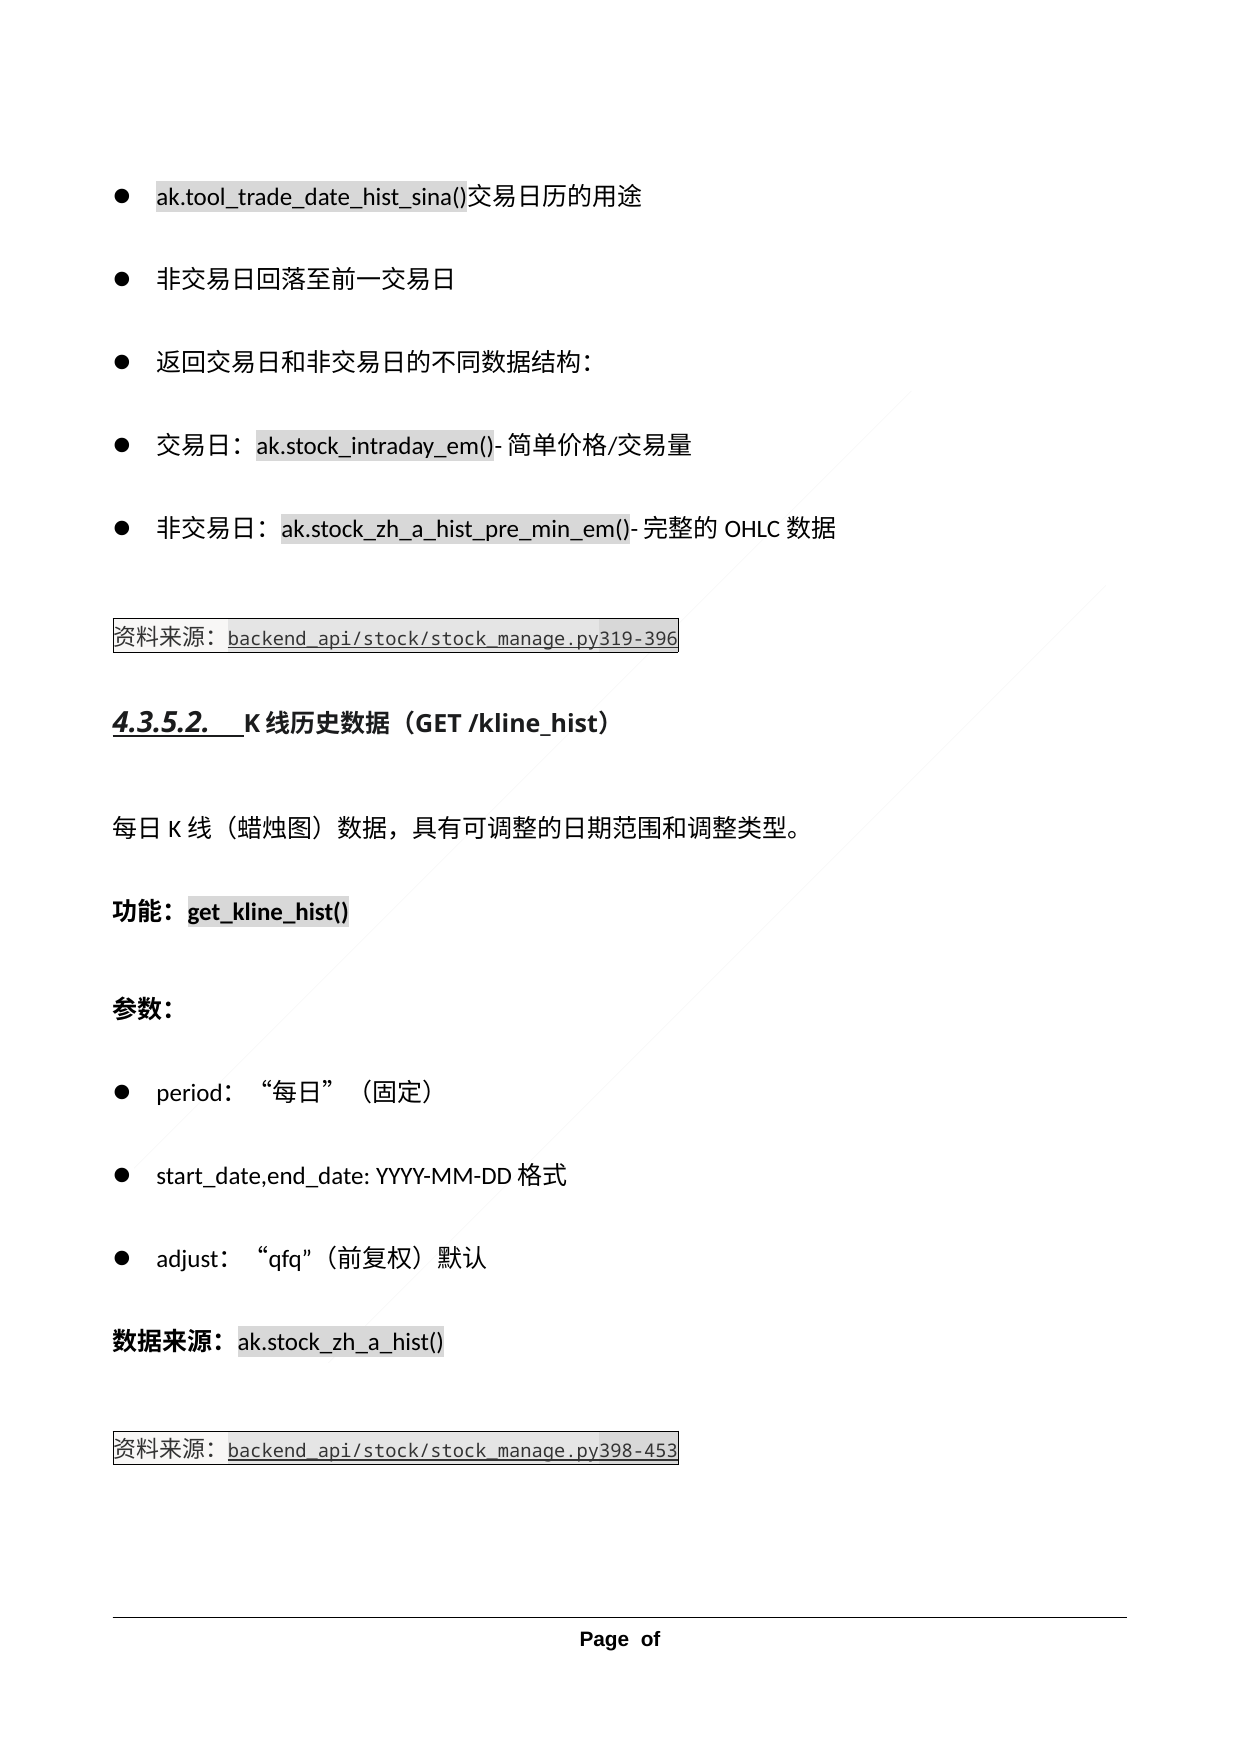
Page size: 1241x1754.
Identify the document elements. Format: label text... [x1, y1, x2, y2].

list 非交易日：ak.stock_zh_a_hist_pre_min_em()- 完整的 OHLC 数据 [112, 494, 1128, 559]
list 非交易日回落至前一交易日 [112, 245, 1128, 310]
list adjust：“qfq”（前复权）默认 [112, 1224, 1128, 1289]
list start_date,end_date: YYYY-MM-DD 格式 [112, 1141, 1128, 1206]
list ak.tool_trade_date_hist_sina()交易日历的用途 [112, 162, 1128, 227]
text 每日 K 线（蜡烛图）数据，具有可调整的日期范围和调整类型。 [112, 794, 1128, 859]
list 交易日：ak.stock_intraday_em()- 简单价格/交易量 [112, 411, 1128, 476]
text 资料来源：backend_api/stock/stock_manage.py398-453 [112, 1415, 1128, 1480]
text 数据来源：ak.stock_zh_a_hist() [112, 1307, 1128, 1372]
text 功能：get_kline_hist() 参数： [112, 877, 1128, 1040]
subtitle K线历史数据（GET /kline_hist） [112, 688, 1128, 753]
list 返回交易日和非交易日的不同数据结构： [112, 328, 1128, 393]
list period：“每日”（固定） [112, 1058, 1128, 1123]
text 资料来源：backend_api/stock/stock_manage.py319-396 [112, 603, 1128, 668]
